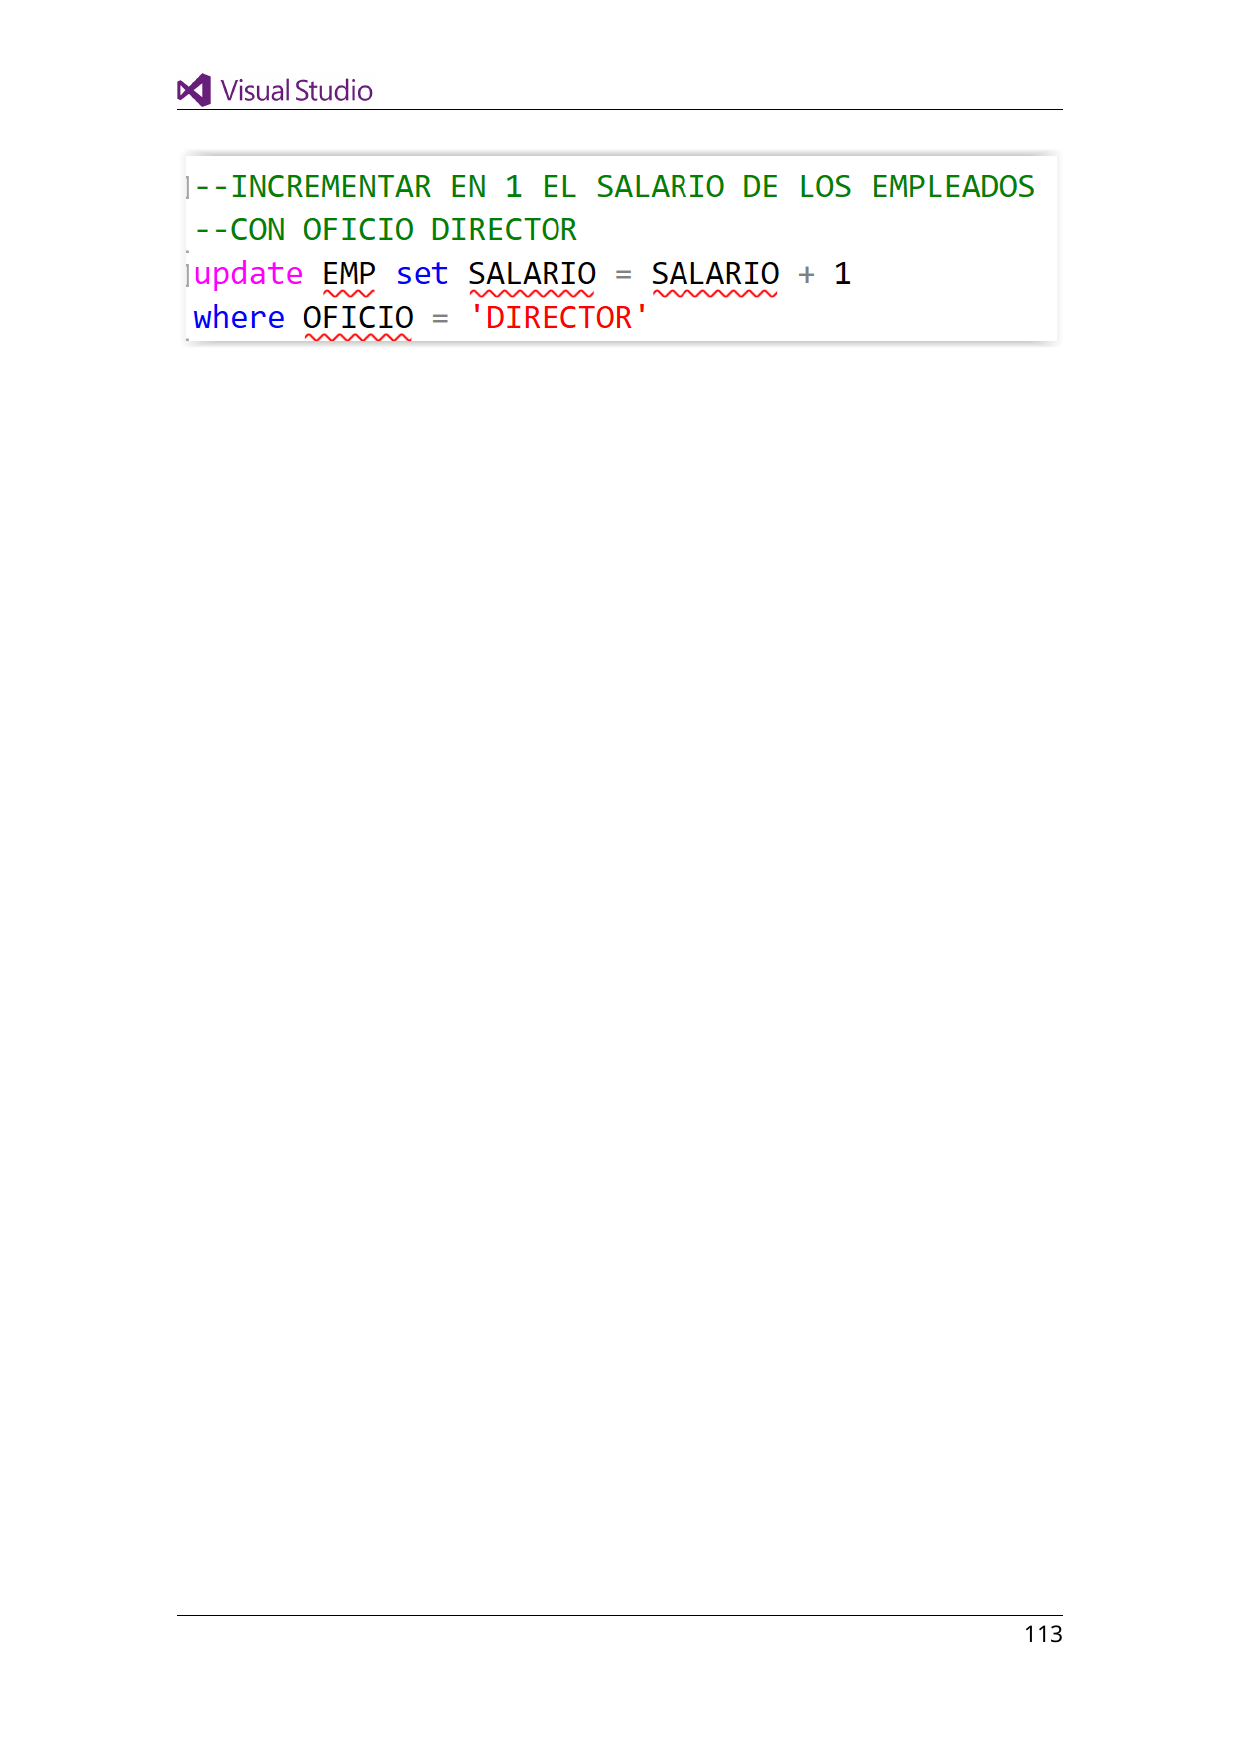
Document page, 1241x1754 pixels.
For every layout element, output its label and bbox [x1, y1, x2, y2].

picture [177, 147, 1063, 348]
picture [177, 73, 375, 107]
